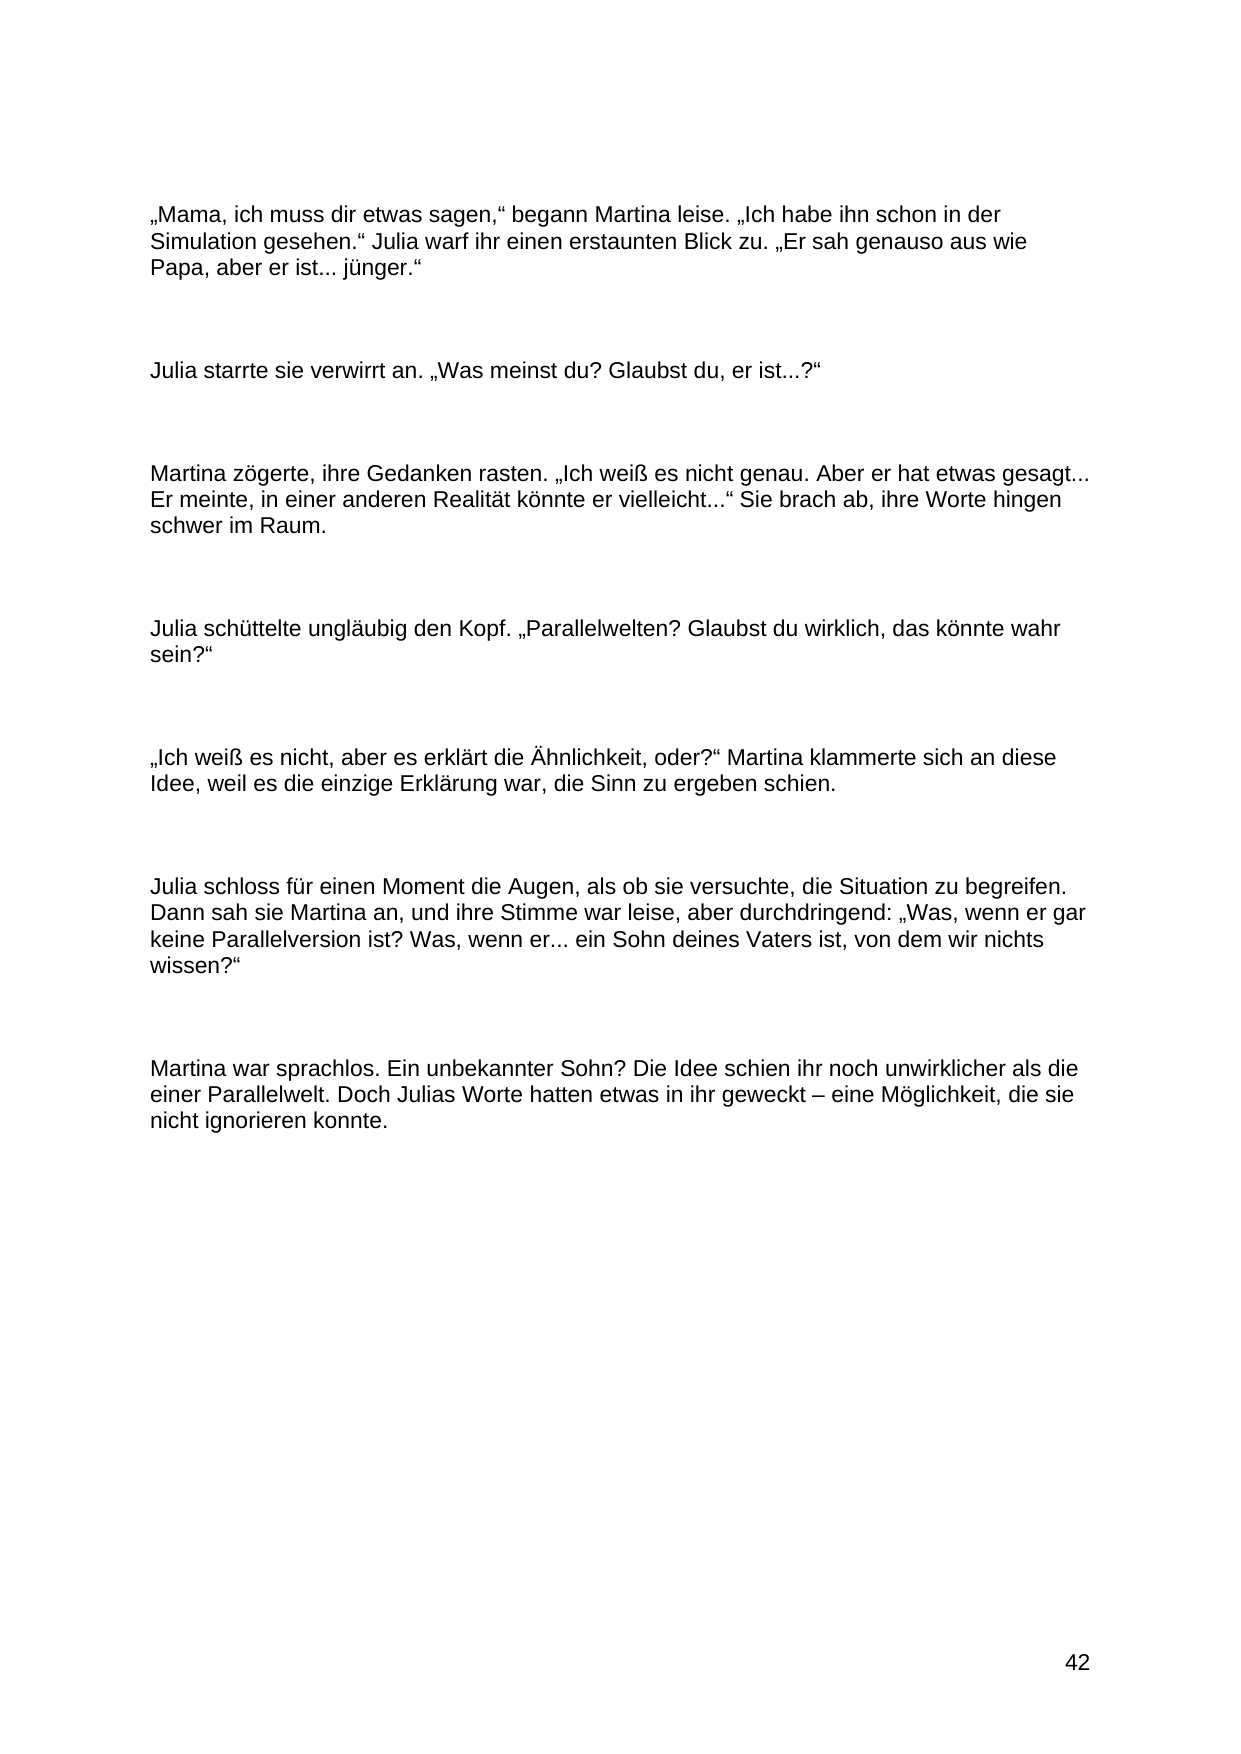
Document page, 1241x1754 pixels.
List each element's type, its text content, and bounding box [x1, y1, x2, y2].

text „Ich weiß es nicht, aber es erklärt die Ähnlichkeit, oder?“ Martina klammerte sich an diese Idee, weil es die einzige Erklärung war, die Sinn zu ergeben schien. [150, 744, 1090, 797]
text Julia starrte sie verwirrt an. „Was meinst du? Glaubst du, er ist...?“ [150, 357, 1090, 383]
text Julia schloss für einen Moment die Augen, als ob sie versuchte, die Situation zu begreifen. Dann sah sie Martina an, und ihre Stimme war leise, aber durchdringend: „Was, wenn er gar keine Parallelversion ist? Was, wenn er... ein Sohn deines Vaters ist, von dem wir nichts wissen?“ [150, 873, 1090, 978]
text „Mama, ich muss dir etwas sagen,“ begann Martina leise. „Ich habe ihn schon in der Simulation gesehen.“ Julia warf ihr einen erstaunten Blick zu. „Er sah genauso aus wie Papa, aber er ist... jünger.“ [150, 201, 1090, 280]
text Martina war sprachlos. Ein unbekannter Sohn? Die Idee schien ihr noch unwirklicher als die einer Parallelwelt. Doch Julias Worte hatten etwas in ihr geweckt – eine Möglichkeit, die sie nicht ignorieren konnte. [150, 1055, 1090, 1134]
text Julia schüttelte ungläubig den Kopf. „Parallelwelten? Glaubst du wirklich, das könnte wahr sein?“ [150, 615, 1090, 668]
text Martina zögerte, ihre Gedanken rasten. „Ich weiß es nicht genau. Aber er hat etwas gesagt... Er meinte, in einer anderen Realität könnte er vielleicht...“ Sie brach ab, ihre Worte hingen schwer im Raum. [150, 459, 1090, 538]
